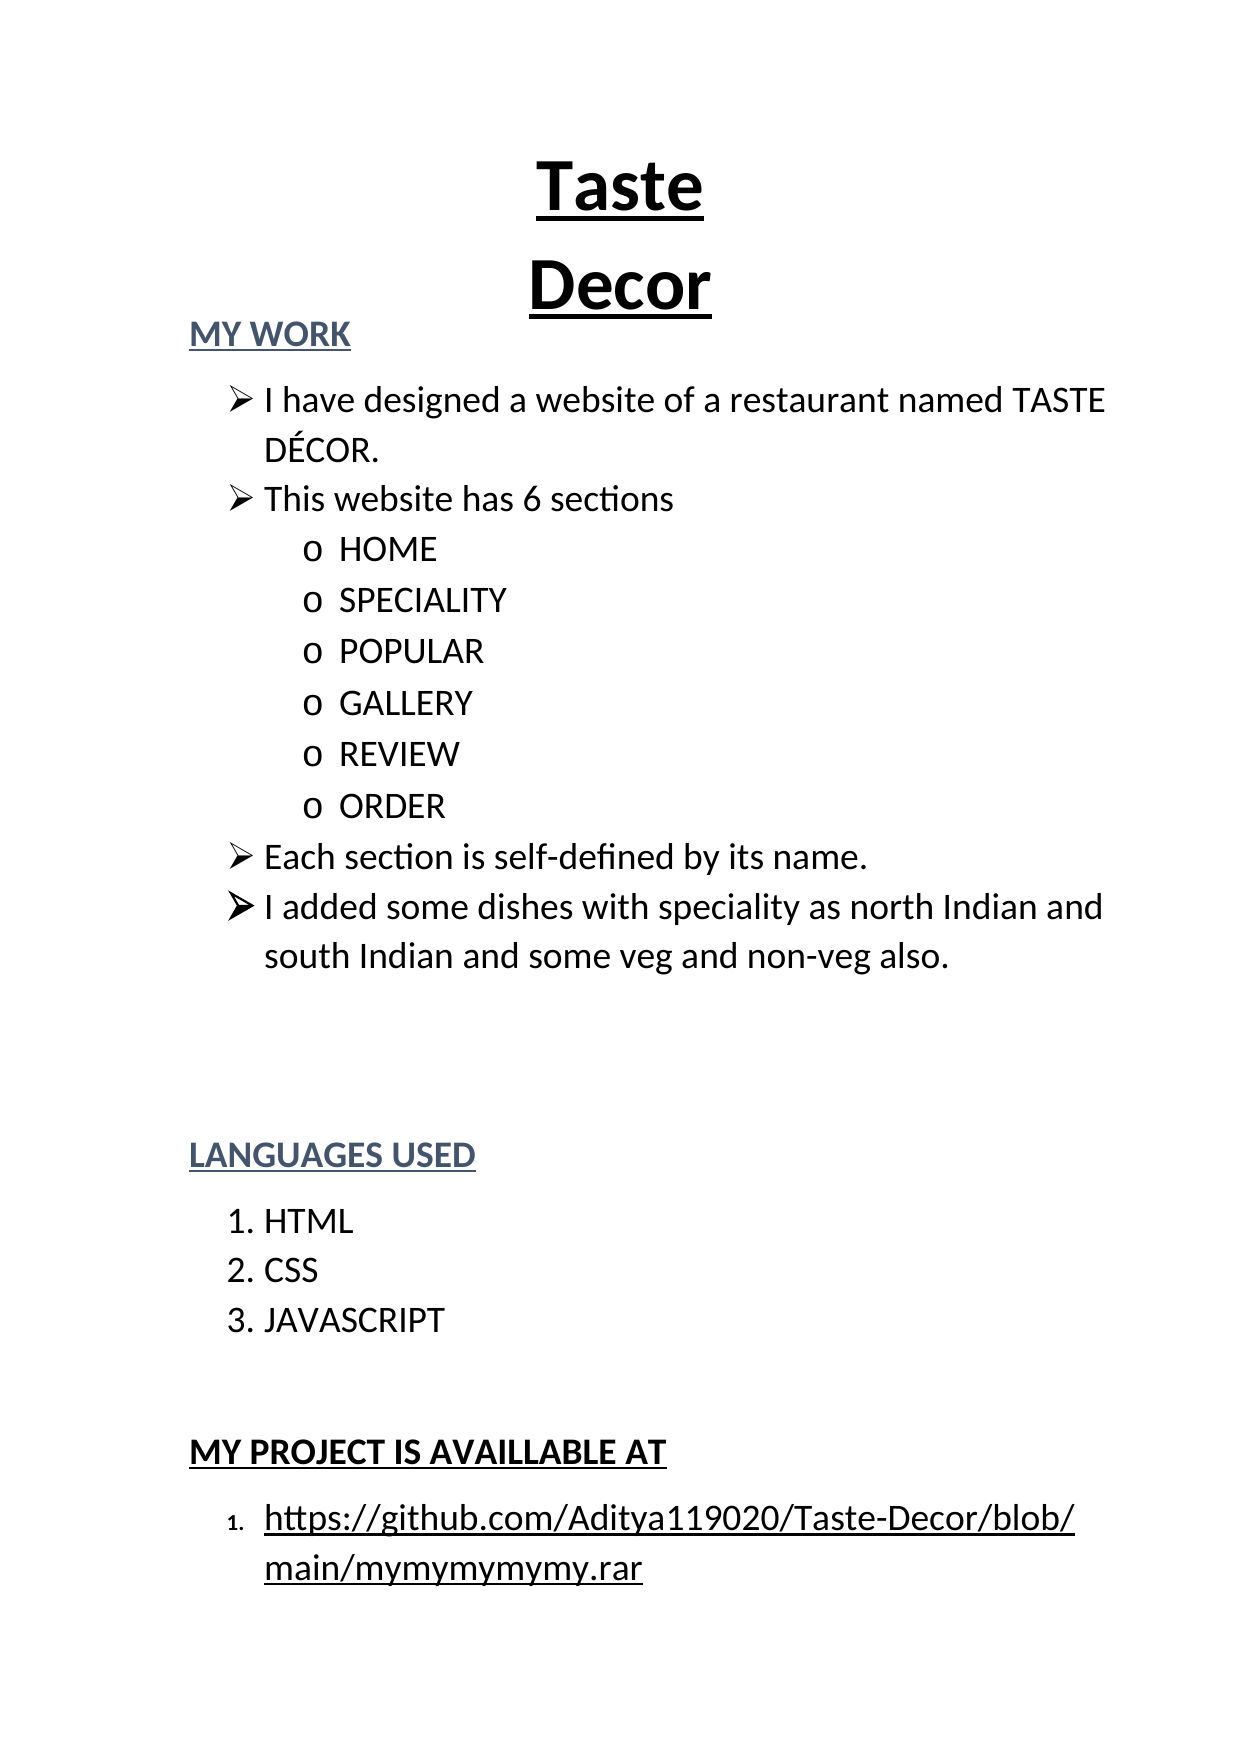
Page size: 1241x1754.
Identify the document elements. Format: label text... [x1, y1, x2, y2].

list GALLERY [301, 679, 1134, 727]
text MY PROJECT IS AVAILLABLE AT [189, 1428, 1134, 1474]
list POPULAR [301, 627, 1134, 675]
list JAVASCRIPT [226, 1296, 1134, 1342]
list HOME [301, 524, 1134, 572]
text MY WORK [189, 310, 1134, 356]
list CSS [226, 1246, 1134, 1292]
text LANGUAGES USED [189, 1131, 1134, 1176]
list This website has 6 sections [226, 475, 1134, 521]
list SPECIALITY [301, 576, 1134, 624]
list https://github.com/Aditya119020/Taste-Decor/blob/main/mymymymymy.rar [226, 1494, 1134, 1589]
list Each section is self-defined by its name. [226, 833, 1134, 879]
list I have designed a website of a restaurant named TASTE DÉCOR. [226, 376, 1134, 471]
list HTML [226, 1197, 1134, 1243]
list I added some dishes with speciality as north Indian and south Indian and some veg and non-veg also. [226, 883, 1134, 978]
list REVIEW [301, 730, 1134, 778]
list ORDER [301, 782, 1134, 829]
